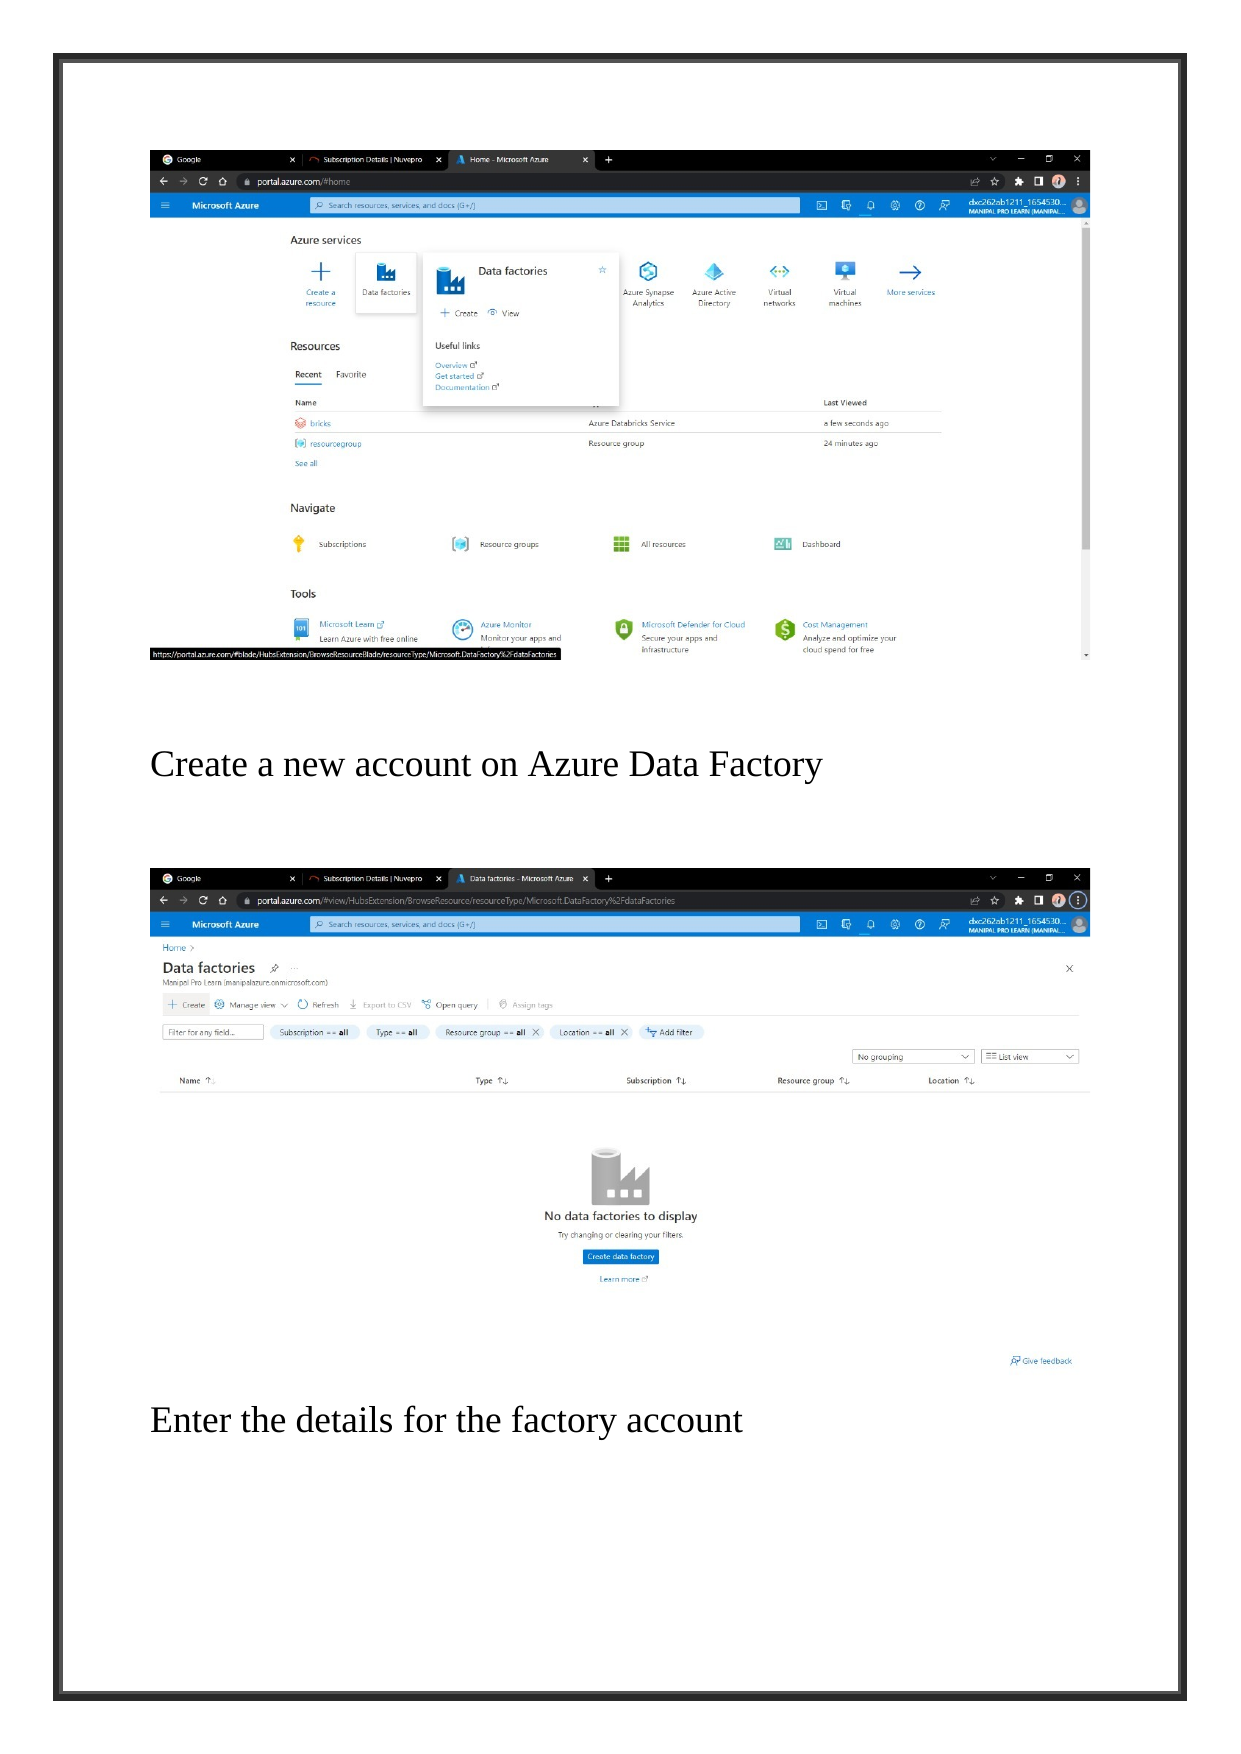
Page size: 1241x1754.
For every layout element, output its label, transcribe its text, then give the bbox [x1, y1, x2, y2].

text Enter the details for the factory account [150, 1397, 1090, 1440]
picture [150, 868, 1091, 1379]
text Create a new account on Azure Data Factory [150, 742, 1090, 785]
picture [150, 150, 1091, 660]
